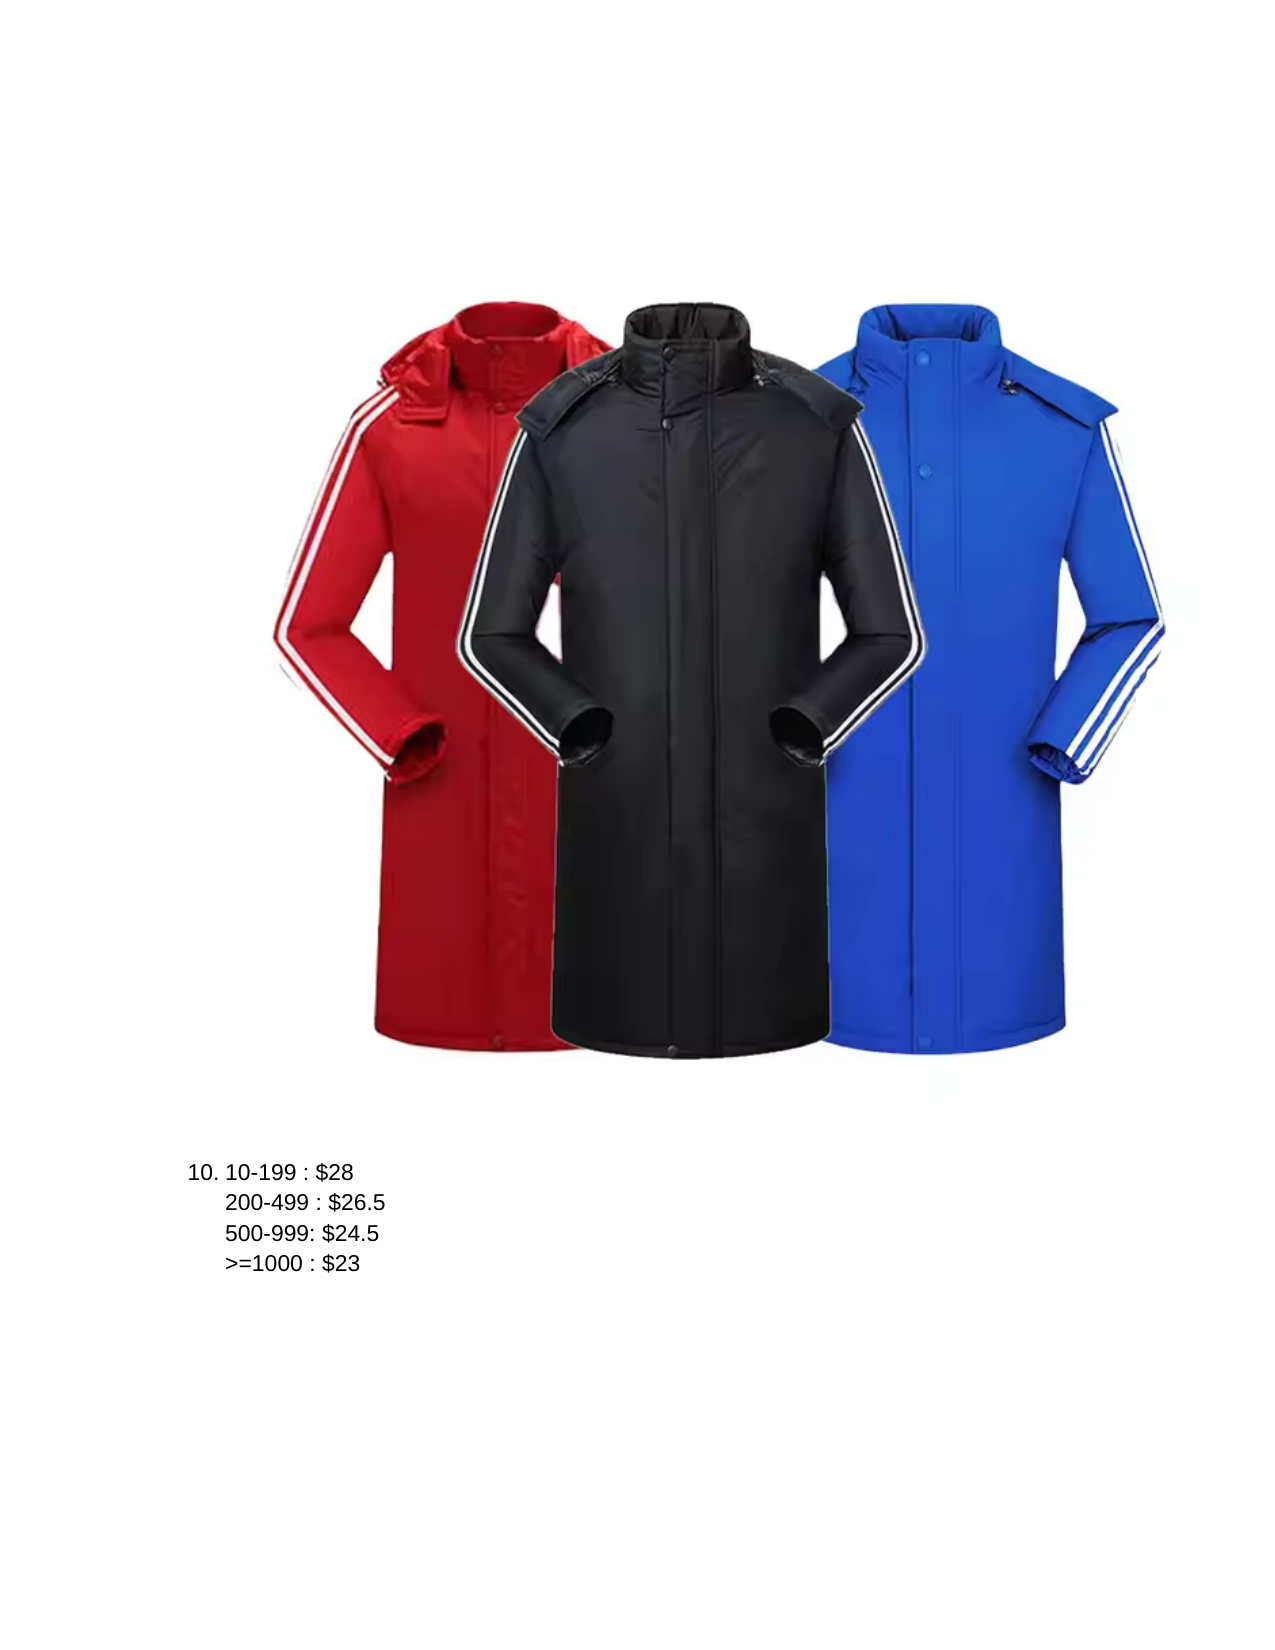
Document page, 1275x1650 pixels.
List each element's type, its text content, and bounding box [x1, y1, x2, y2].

text 500-999: $24.5 [225, 1219, 1125, 1246]
list 10-199 : $28 [187, 1159, 1125, 1185]
text 200-499 : $26.5 [225, 1189, 1125, 1216]
text >=1000 : $23 [225, 1250, 1125, 1276]
picture [225, 150, 1200, 1125]
